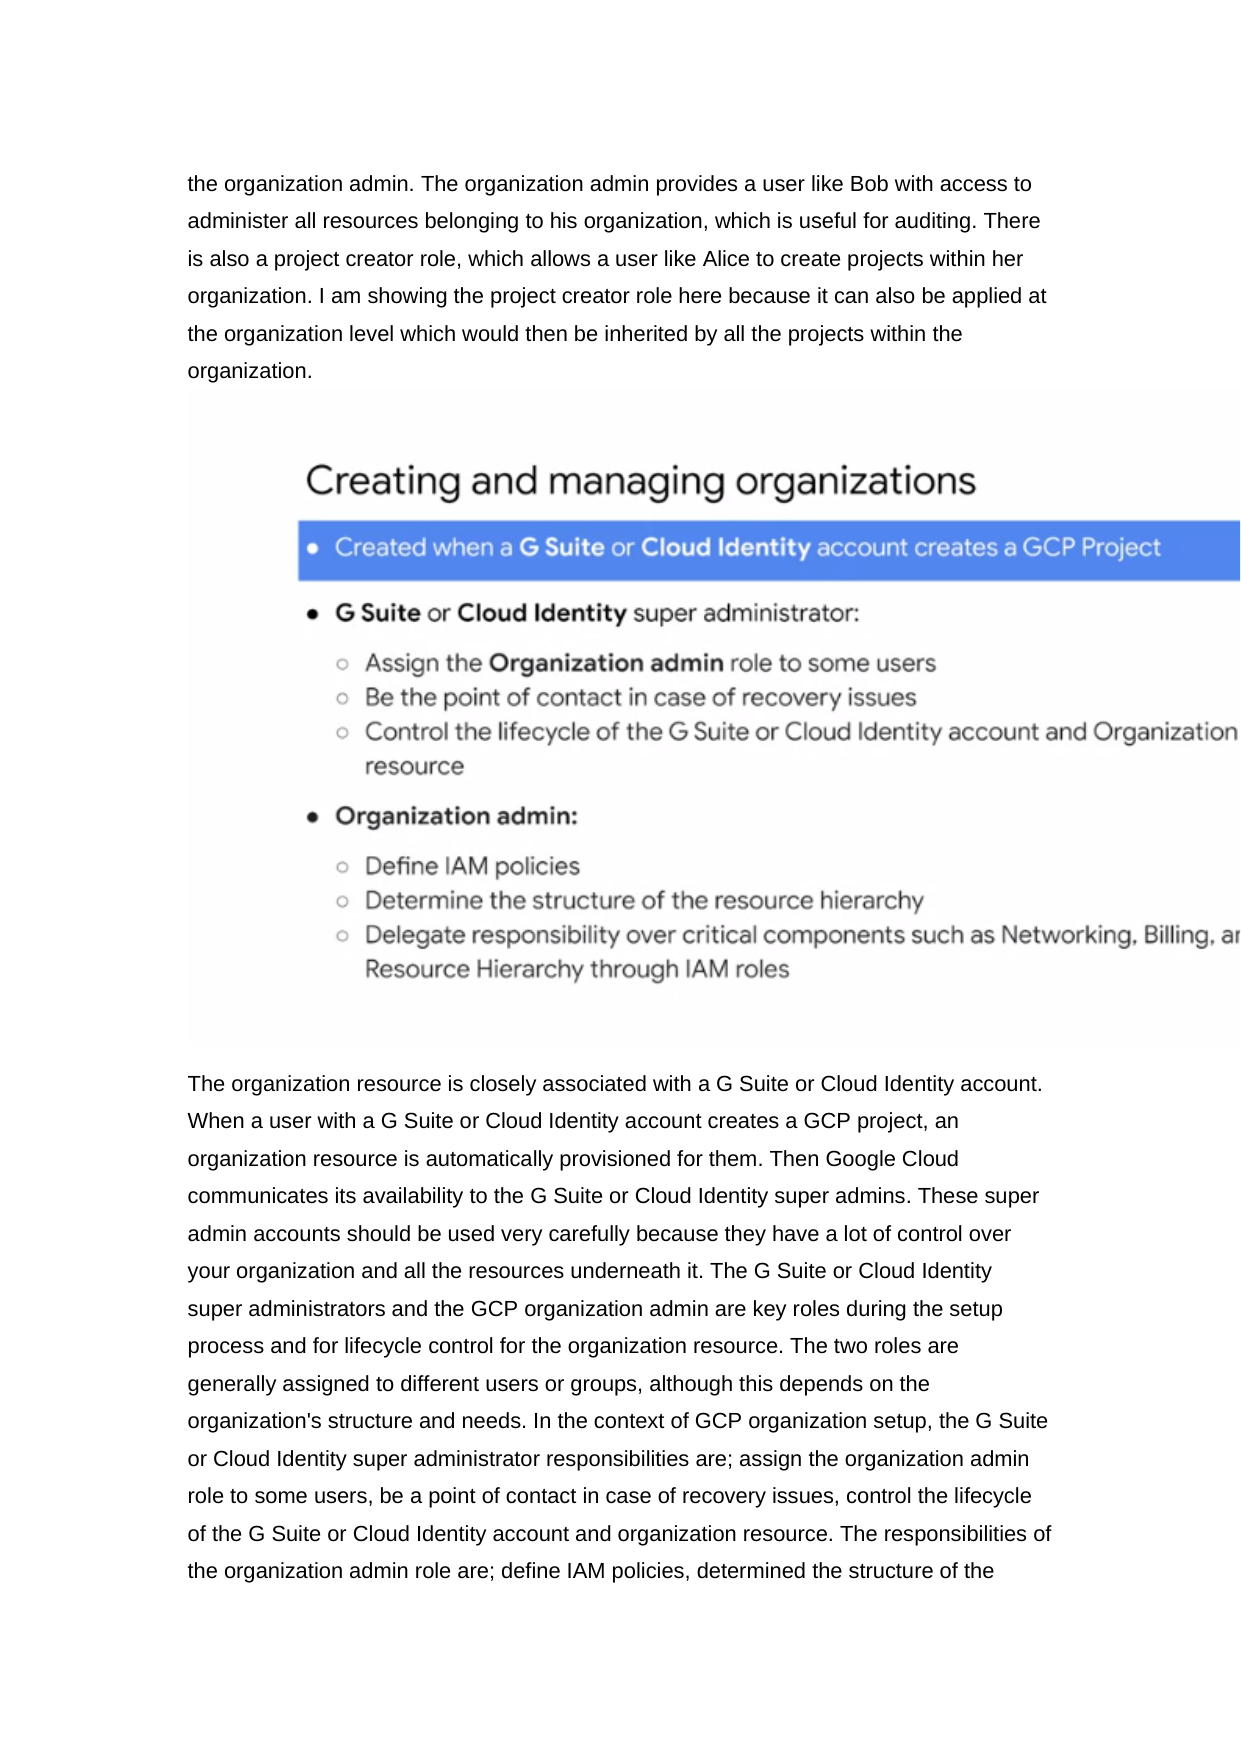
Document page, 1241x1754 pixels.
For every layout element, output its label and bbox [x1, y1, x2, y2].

picture [187, 389, 1241, 1046]
text [187, 1064, 1053, 1589]
text [187, 164, 1053, 389]
